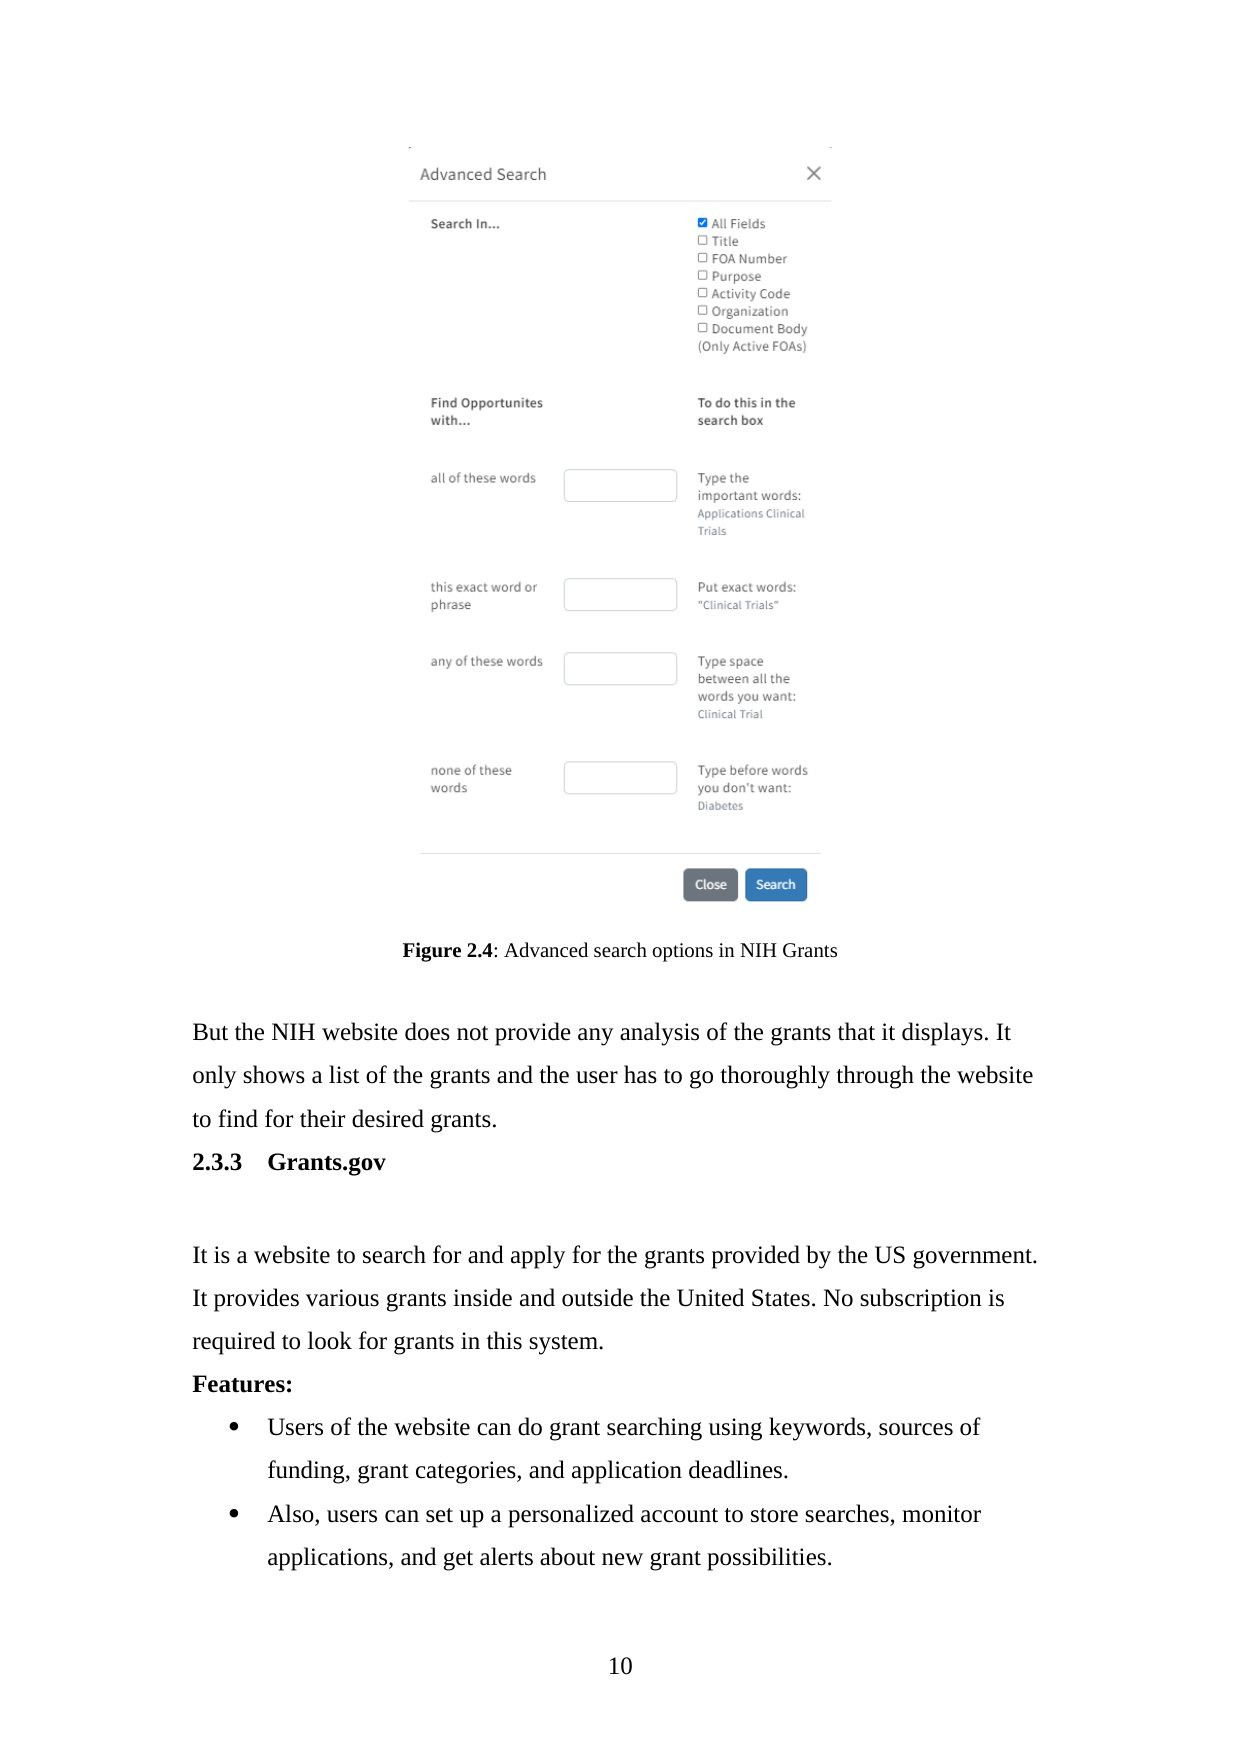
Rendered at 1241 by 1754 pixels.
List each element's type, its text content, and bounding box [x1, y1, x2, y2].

text Figure 2.4: Advanced search options in NIH Grants [192, 938, 1048, 962]
picture [408, 147, 832, 924]
text But the NIH website does not provide any analysis of the grants that it displays. It only shows a list of the grants and the user has to go thoroughly through the website to find for their desired grants. [192, 1017, 1048, 1132]
subtitle Grants.gov [192, 1147, 1048, 1176]
list Users of the website can do grant searching using keywords, sources of funding, grant categories, and application deadlines. [229, 1412, 1048, 1484]
text Features: [192, 1369, 1048, 1398]
text It is a website to search for and apply for the grants provided by the US government. It provides various grants inside and outside the United States. No subscription is required to look for grants in this system. [192, 1240, 1048, 1355]
list Also, users can set up a personalized account to store searches, monitor applications, and get alerts about new grant possibilities. [229, 1499, 1048, 1571]
